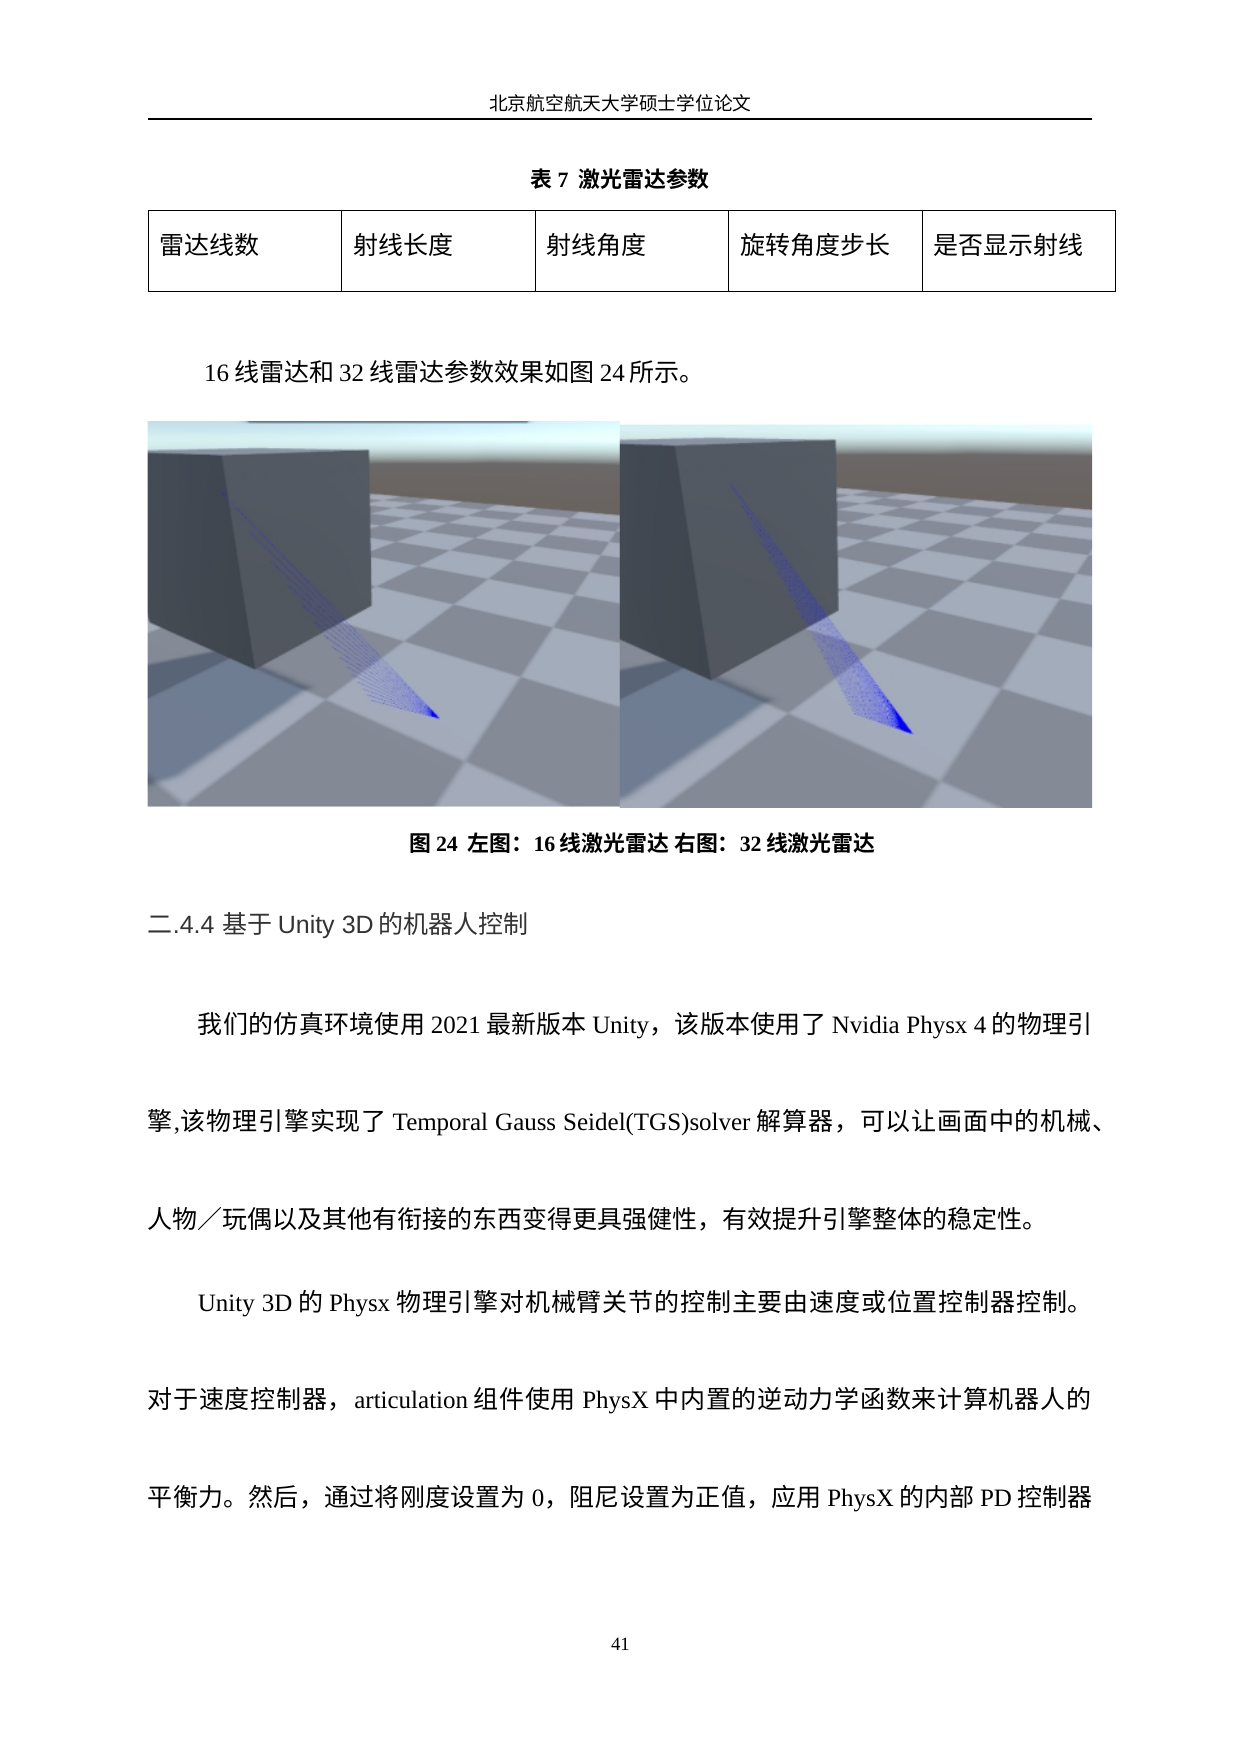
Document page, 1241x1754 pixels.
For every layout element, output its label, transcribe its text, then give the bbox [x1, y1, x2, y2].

table_header 射线角度 [536, 211, 728, 291]
table_header 雷达线数 [149, 211, 341, 291]
text 表 7 激光雷达参数 [148, 162, 1092, 194]
subtitle 基于Unity 3D的机器人控制 [148, 891, 1092, 956]
text 16线雷达和32线雷达参数效果如图 24所示。 [148, 338, 1092, 403]
text 图 24 左图：16线激光雷达 右图：32线激光雷达 [148, 826, 1092, 858]
table_header 是否显示射线 [923, 211, 1115, 291]
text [148, 1268, 1092, 1528]
picture [147, 421, 1093, 808]
text 我们的仿真环境使用2021最新版本Unity，该版本使用了Nvidia Physx 4的物理引擎,该物理引擎实现了Temporal Gauss Seidel(TGS)solver解算器，可以让画面中的机械、人物／玩偶以及其他有衔接的东西变得更具强健性，有效提升引擎整体的稳定性。 [148, 990, 1092, 1250]
table_header 旋转角度步长 [729, 211, 922, 291]
table_header 射线长度 [342, 211, 535, 291]
